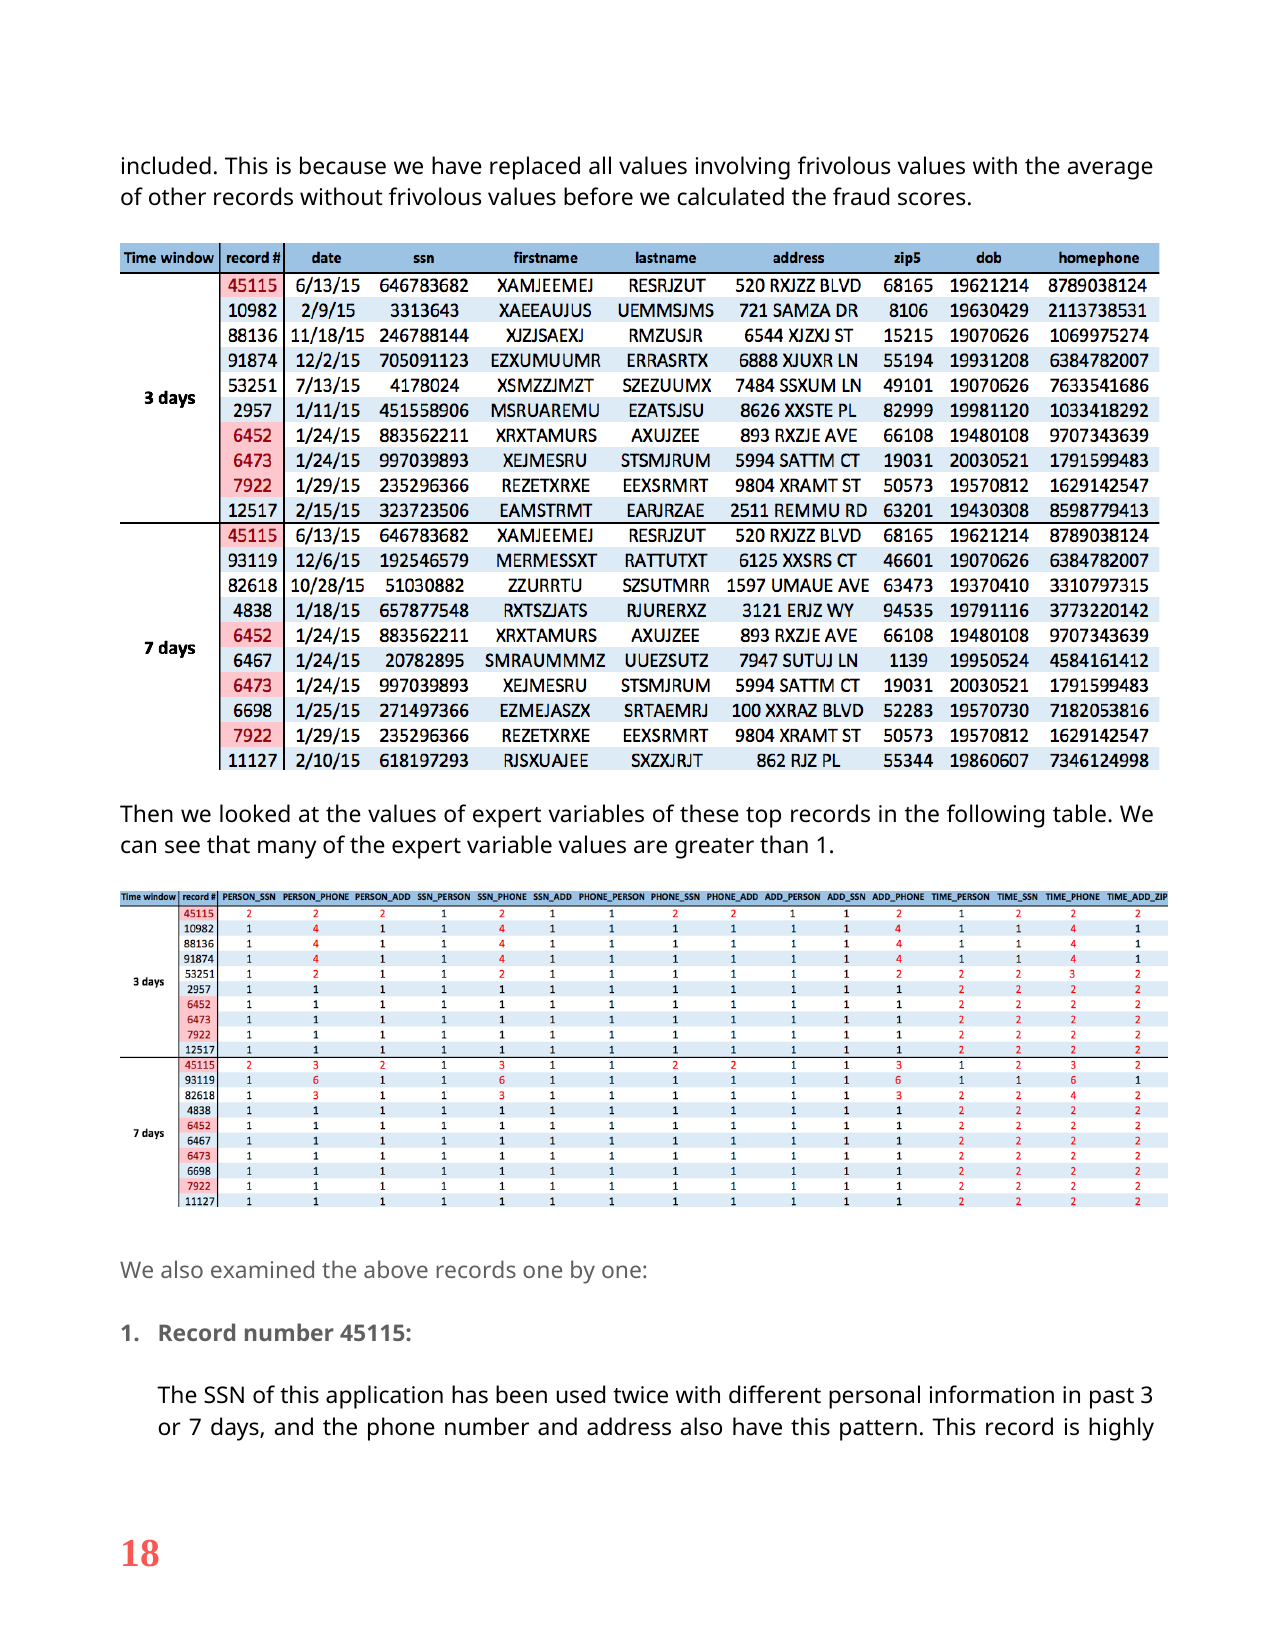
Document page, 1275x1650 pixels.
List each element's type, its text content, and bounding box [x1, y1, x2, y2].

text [157, 1379, 1155, 1442]
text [120, 150, 1155, 212]
text We also examined the above records one by one: [120, 1254, 1155, 1286]
list Record number 45115: [120, 1317, 1155, 1348]
picture [120, 891, 1168, 1207]
text Then we looked at the values of expert variables of these top records in the following table. We can see that many of the expert variable values are greater than 1. [120, 798, 1155, 860]
picture [120, 243, 1160, 770]
